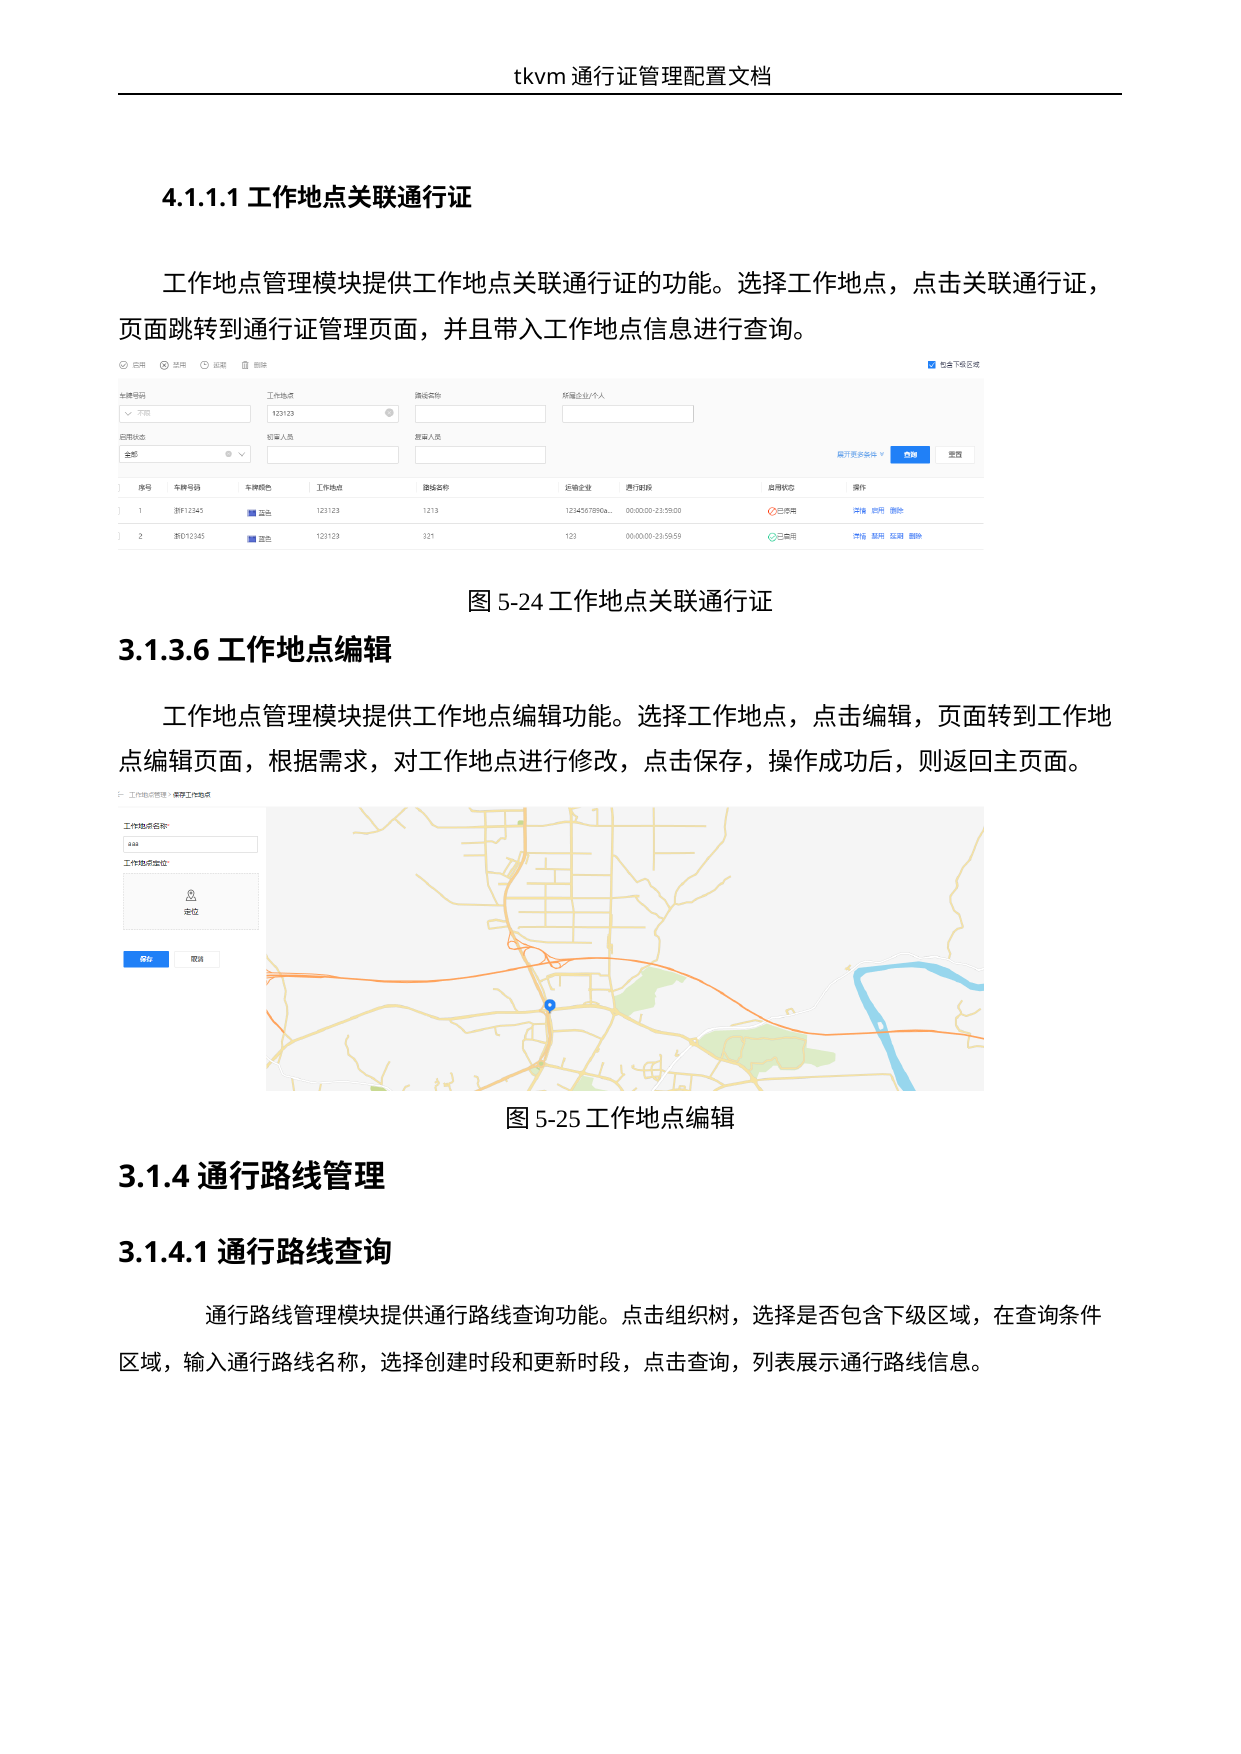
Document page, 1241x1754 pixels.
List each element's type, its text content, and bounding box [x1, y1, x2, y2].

subtitle 通行路线查询 [118, 1228, 1122, 1271]
subtitle 通行路线管理 [118, 1152, 1122, 1197]
text 图5-25工作地点编辑 [118, 1098, 1122, 1134]
subtitle 工作地点编辑 [118, 626, 1122, 669]
text 工作地点管理模块提供工作地点关联通行证的功能。选择工作地点，点击关联通行证，页面跳转到通行证管理页面，并且带入工作地点信息进行查询。 [118, 264, 1122, 345]
picture [118, 786, 984, 1091]
text 图5-24工作地点关联通行证 [118, 581, 1122, 617]
text 工作地点管理模块提供工作地点编辑功能。选择工作地点，点击编辑，页面转到工作地点编辑页面，根据需求，对工作地点进行修改，点击保存，操作成功后，则返回主页面。 [118, 696, 1122, 778]
text 通行路线管理模块提供通行路线查询功能。点击组织树，选择是否包含下级区域，在查询条件区域，输入通行路线名称，选择创建时段和更新时段，点击查询，列表展示通行路线信息。 [118, 1298, 1122, 1377]
picture [118, 354, 984, 574]
list 工作地点关联通行证 [118, 177, 1122, 213]
